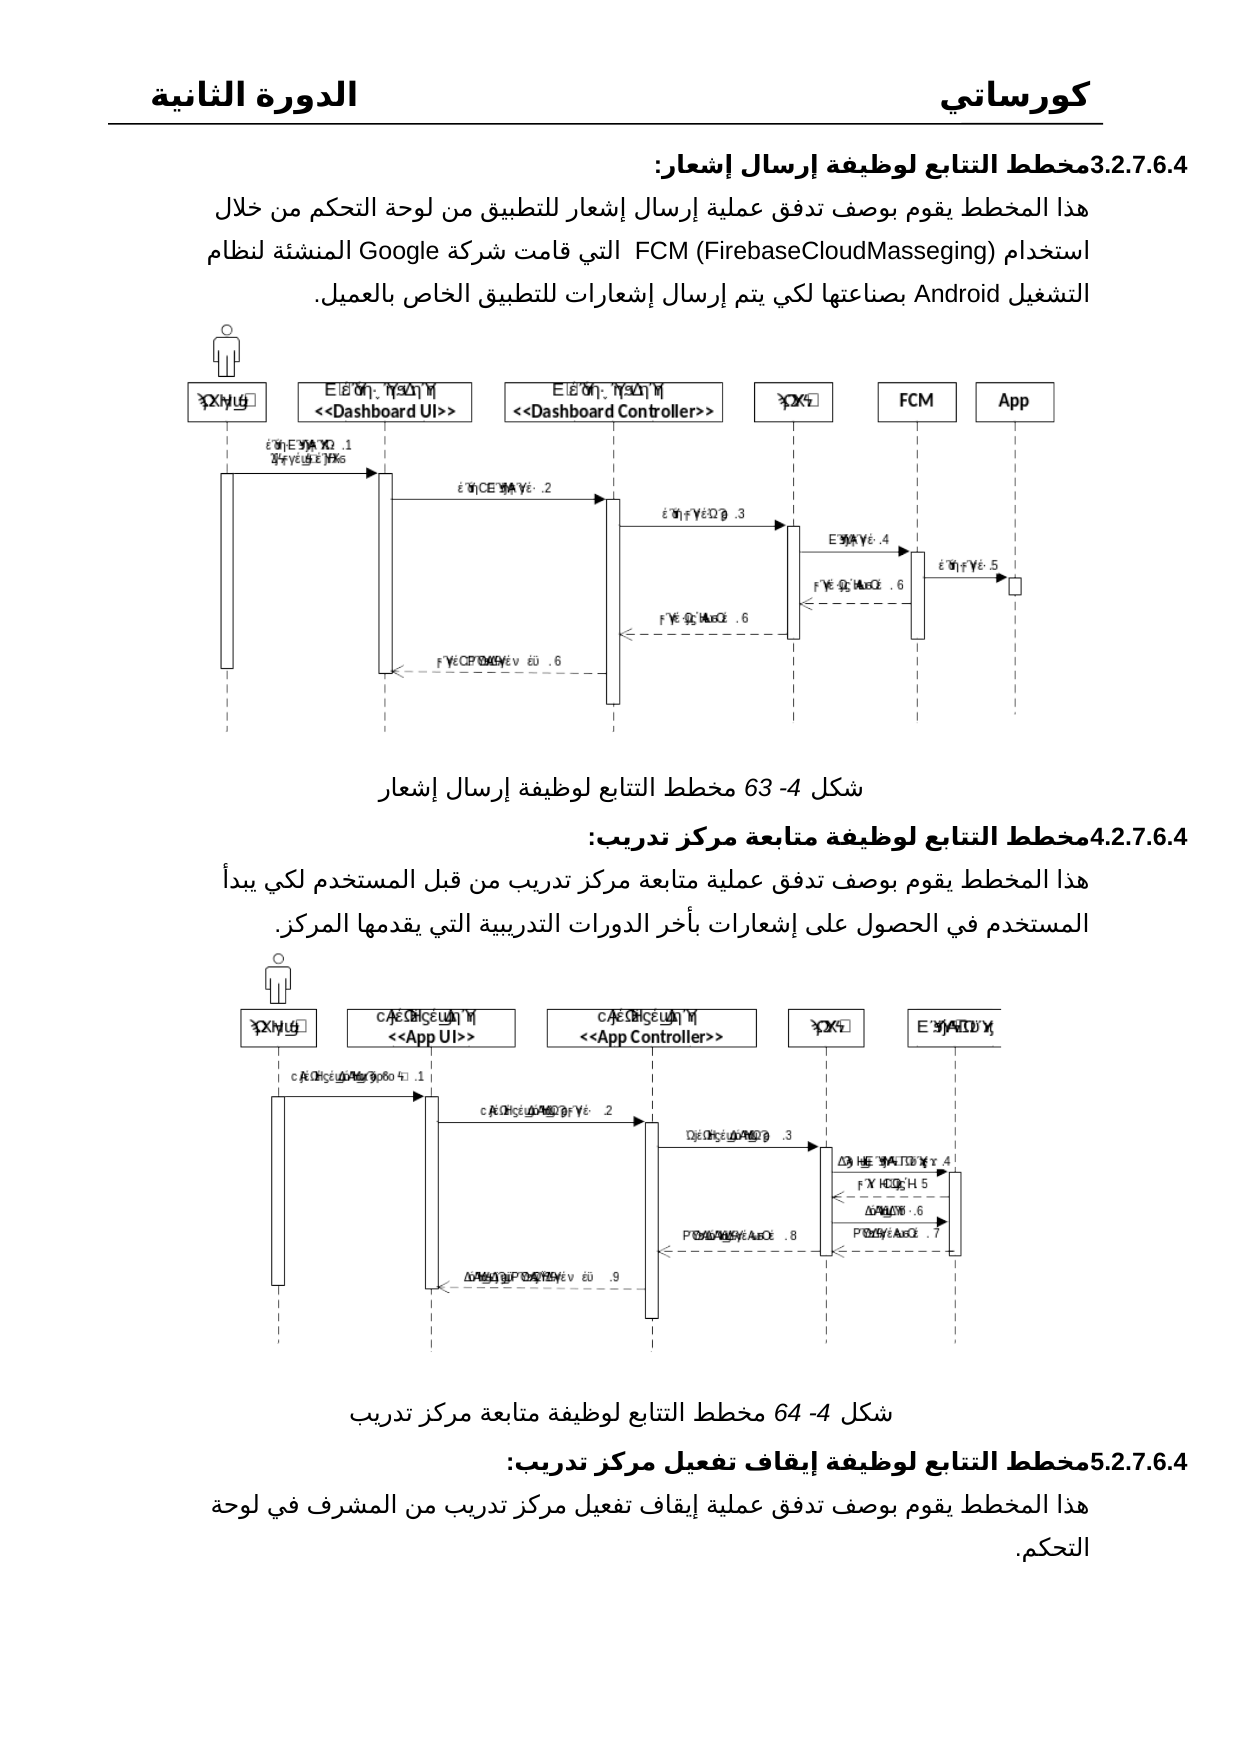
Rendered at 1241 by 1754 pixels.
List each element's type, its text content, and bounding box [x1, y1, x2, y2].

text شكل 4- 64 مخطط التتابع لوظيفة متابعة مركز تدريب [150, 1398, 1090, 1426]
text هذا المخطط يقوم بوصف تدفق عملية إرسال إشعار للتطبيق من لوحة التحكم من خلال استخدام FCM (FirebaseCloudMasseging) التي قامت شركة Google المنشئة لنظام التشغيل Android بصناعتها لكي يتم إرسال إشعارات للتطبيق الخاص بالعميل. [150, 193, 1090, 308]
text هذا المخطط يقوم بوصف تدفق عملية متابعة مركز تدريب من قبل المستخدم لكي يبدأ المستخدم في الحصول على إشعارات بأخر الدورات التدريبية التي يقدمها المركز. [150, 866, 1090, 937]
subtitle مخطط التتابع لوظيفة متابعة مركز تدريب: [150, 822, 1090, 851]
text هذا المخطط يقوم بوصف تدفق عملية إيقاف تفعيل مركز تدريب من المشرف في لوحة التحكم. [150, 1490, 1090, 1562]
text شكل 4- 63 مخطط التتابع لوظيفة إرسال إشعار [150, 773, 1090, 802]
subtitle مخطط التتابع لوظيفة إرسال إشعار: [150, 150, 1090, 179]
subtitle مخطط التتابع لوظيفة إيقاف تفعيل مركز تدريب: [150, 1447, 1090, 1476]
